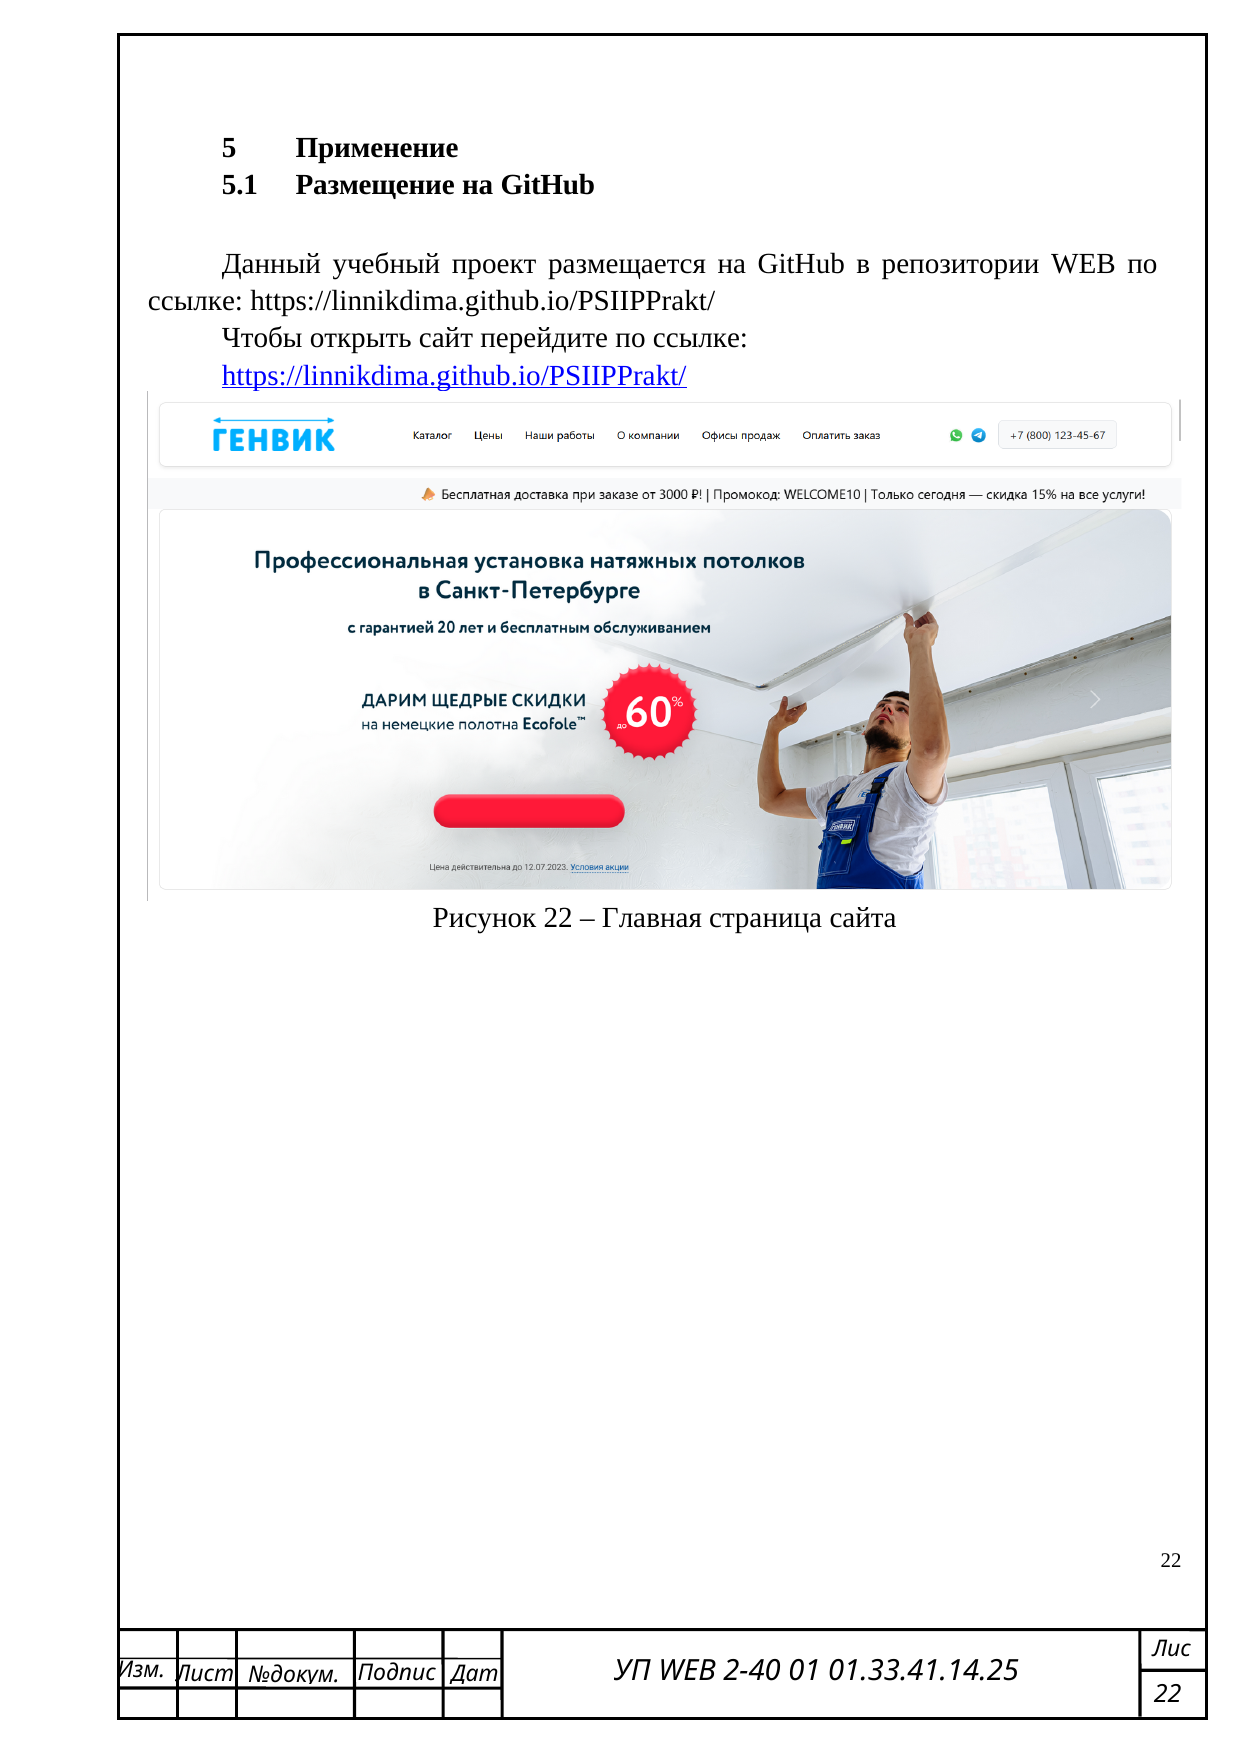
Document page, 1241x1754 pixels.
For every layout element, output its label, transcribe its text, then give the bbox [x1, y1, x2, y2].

text Рисунок 22 – Главная страница сайта [148, 901, 1181, 934]
picture [147, 391, 1182, 901]
text Данный учебный проект размещается на GitHub в репозитории WEB по ссылке: https://linnikdima.github.io/PSIIPPrakt/ [148, 246, 1181, 317]
list Применение [148, 130, 1181, 163]
text https://linnikdima.github.io/PSIIPPrakt/ [148, 358, 1181, 391]
list Размещение на GitHub [148, 167, 1181, 201]
text Чтобы открыть сайт перейдите по ссылке: [148, 321, 1181, 354]
